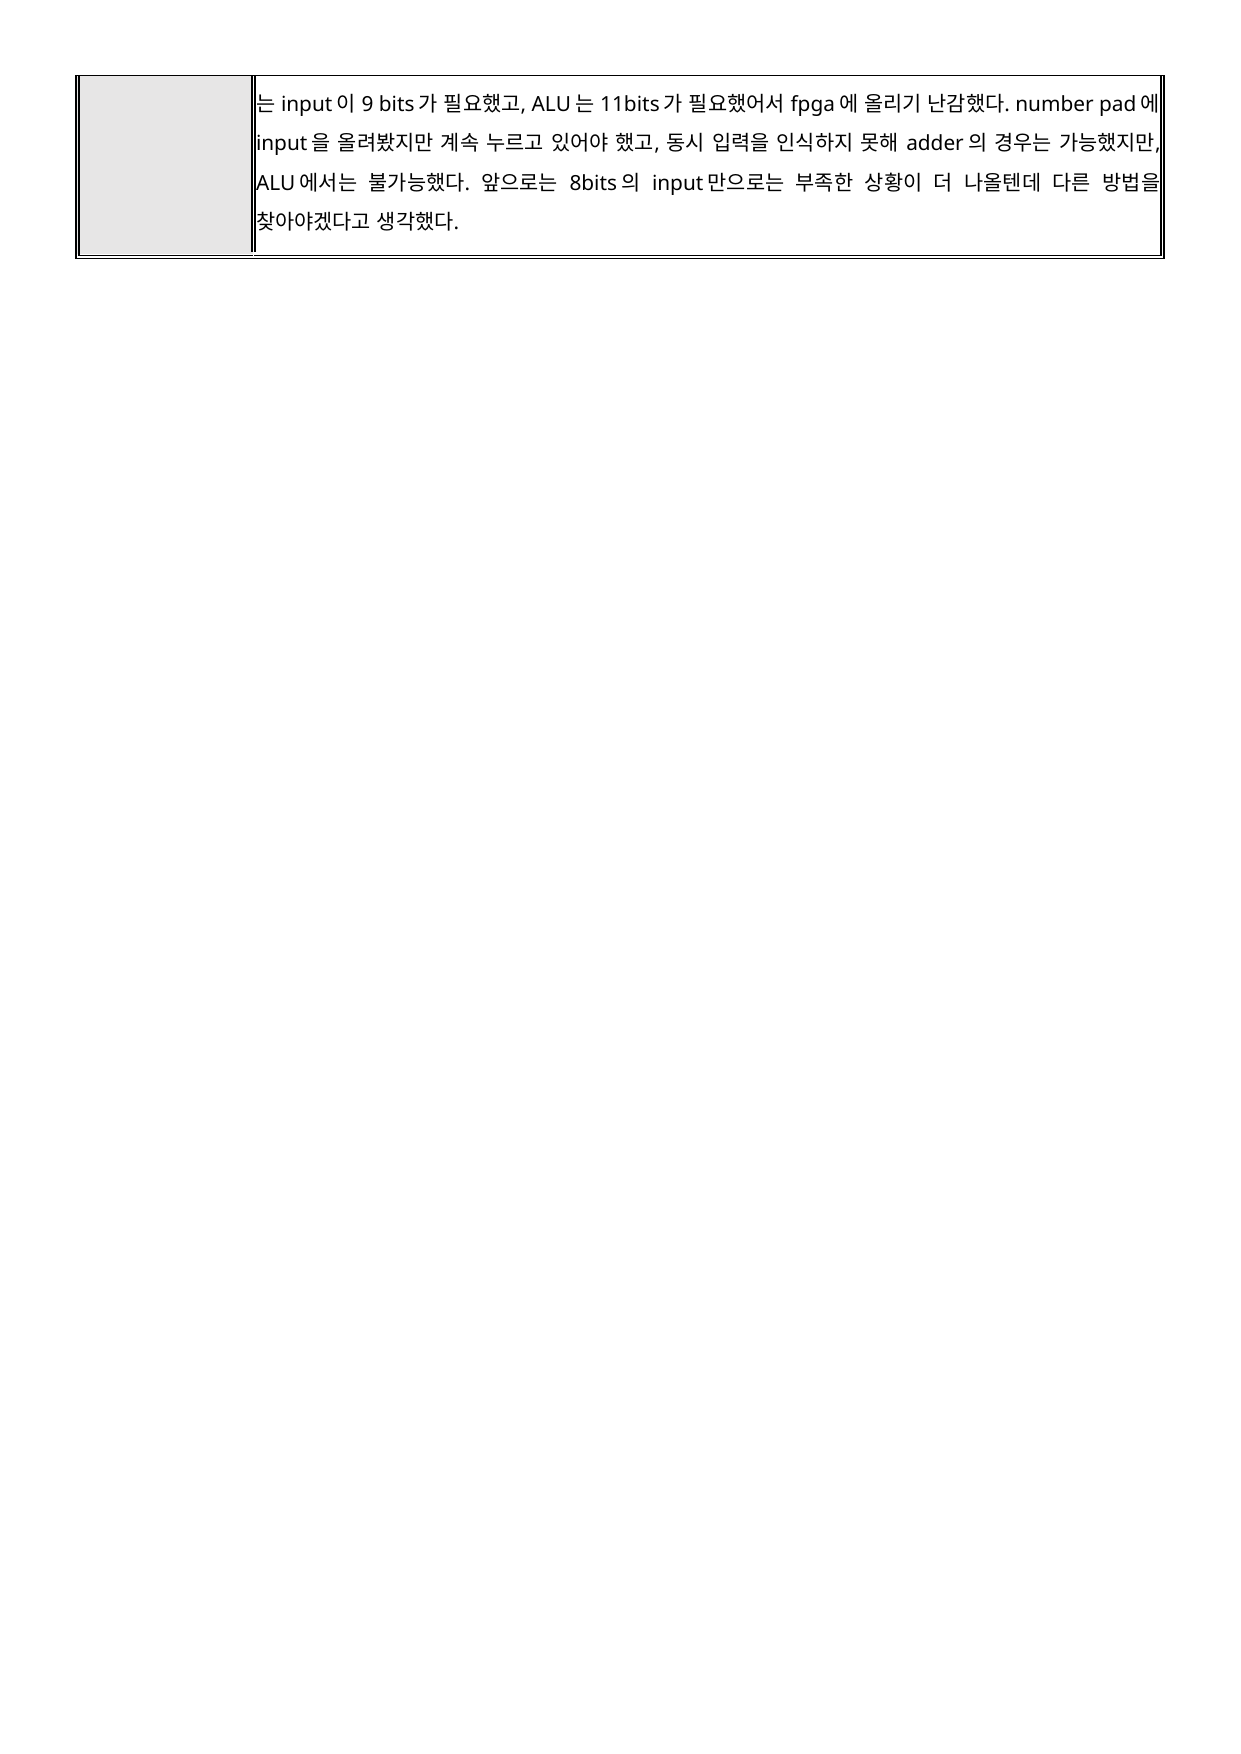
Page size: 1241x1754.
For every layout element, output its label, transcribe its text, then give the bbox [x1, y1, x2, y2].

table_cell 토의 [80, 76, 253, 254]
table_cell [254, 76, 1160, 254]
